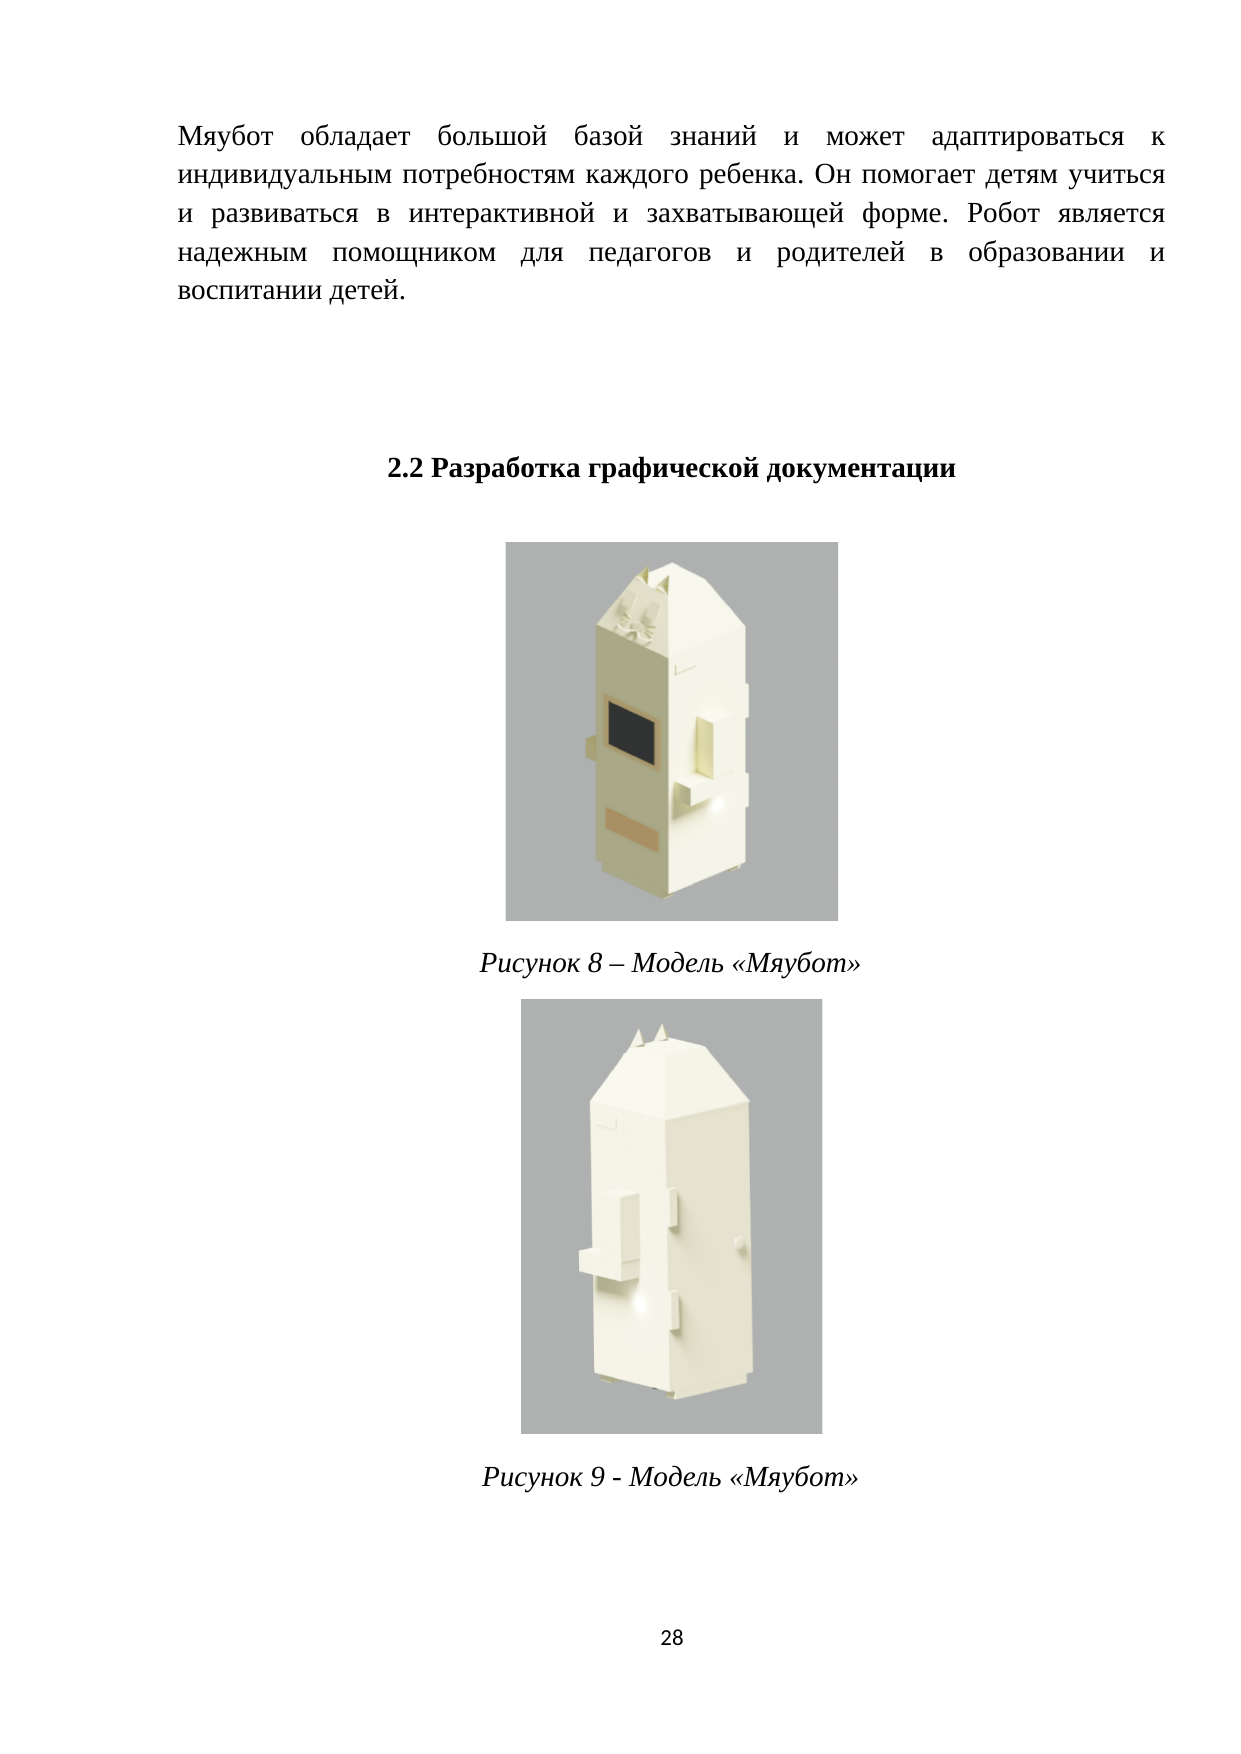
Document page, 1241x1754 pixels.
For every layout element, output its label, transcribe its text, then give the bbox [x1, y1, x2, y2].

subtitle 2.2 Разработка графической документации [177, 450, 1166, 484]
picture [505, 542, 839, 921]
text Рисунок 8 – Модель «Мяубот» [177, 945, 1166, 979]
picture [521, 999, 823, 1434]
text Рисунок 9 - Модель «Мяубот» [177, 1459, 1166, 1492]
text Мяубот обладает большой базой знаний и может адаптироваться к индивидуальным потребностям каждого ребенка. Он помогает детям учиться и развиваться в интерактивной и захватывающей форме. Робот является надежным помощником для педагогов и родителей в образовании и воспитании детей. [177, 118, 1166, 306]
